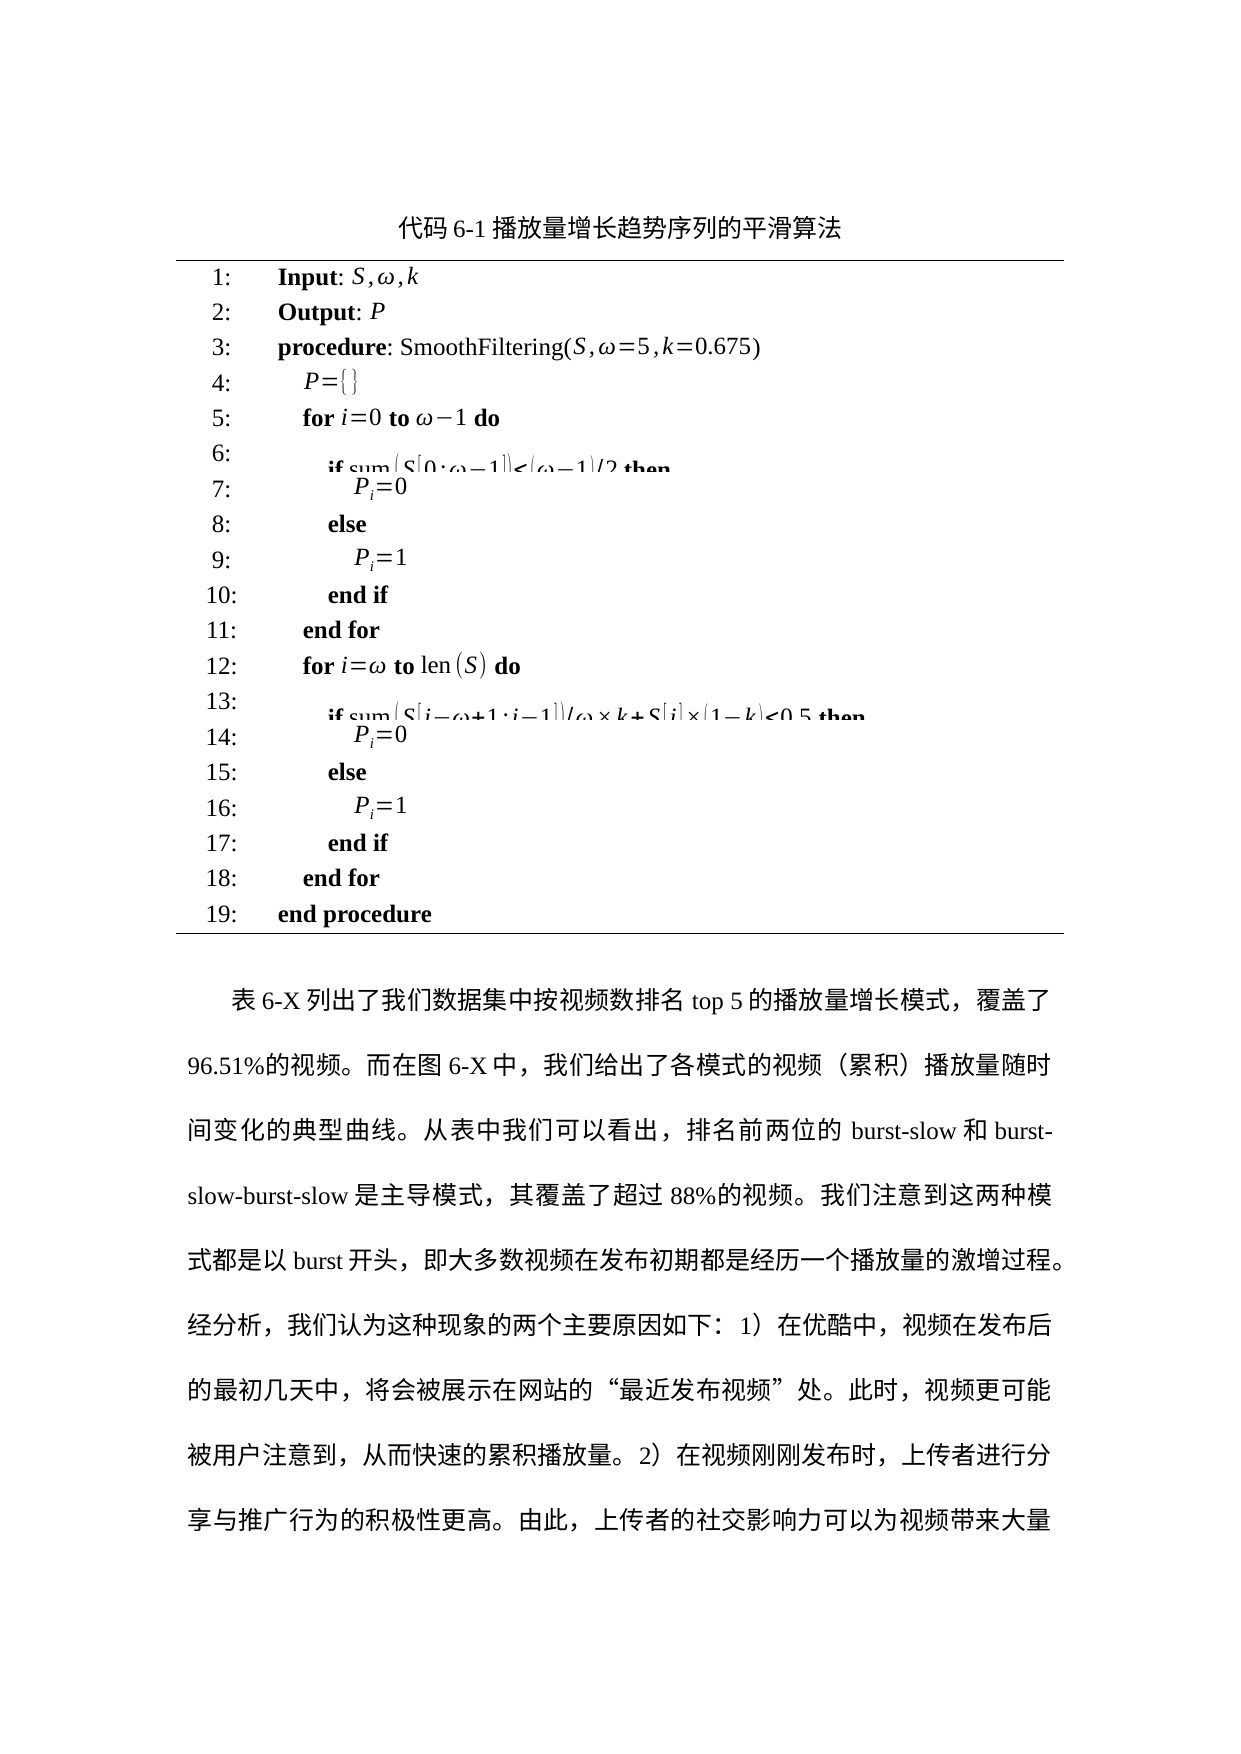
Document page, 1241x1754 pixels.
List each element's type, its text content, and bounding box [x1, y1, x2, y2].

table_cell 8: [176, 508, 266, 543]
table_header 1: [176, 261, 266, 295]
table_cell 3: [176, 330, 266, 366]
table_cell 16: [176, 791, 266, 826]
table_cell 18: [176, 862, 266, 897]
table_cell 2: [176, 295, 266, 330]
text 代码6-1 播放量增长趋势序列的平滑算法 [187, 194, 1053, 259]
table_cell 9: [176, 543, 266, 578]
table_cell end for [266, 862, 1064, 897]
table_cell 4: [176, 366, 266, 401]
table_cell end if [266, 826, 1064, 862]
table_cell [266, 791, 1064, 826]
table_cell [266, 720, 1064, 755]
table_cell Output: [266, 295, 1064, 330]
table_cell 14: [176, 720, 266, 755]
table_cell 6: [176, 437, 266, 472]
table_cell 7: [176, 472, 266, 507]
table_cell 5: [176, 401, 266, 437]
table_cell 12: [176, 649, 266, 684]
table_cell 15: [176, 755, 266, 791]
table_cell [266, 472, 1064, 507]
table_cell end for [266, 614, 1064, 649]
table_cell else [266, 755, 1064, 791]
table_cell if then [266, 437, 1064, 472]
table_cell 10: [176, 578, 266, 614]
table_cell [266, 366, 1064, 401]
table_cell 17: [176, 826, 266, 862]
table_cell 19: [176, 897, 266, 932]
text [187, 966, 1053, 1551]
table_cell if then [266, 685, 1064, 720]
table_cell end procedure [266, 897, 1064, 932]
table_cell for to do [266, 401, 1064, 437]
table_cell else [266, 508, 1064, 543]
table_header Input: [266, 261, 1064, 295]
table_cell 13: [176, 685, 266, 720]
table_cell procedure: SmoothFiltering() [266, 330, 1064, 366]
table_cell 11: [176, 614, 266, 649]
table_cell end if [266, 578, 1064, 614]
table_cell [266, 543, 1064, 578]
table_cell for to do [266, 649, 1064, 684]
